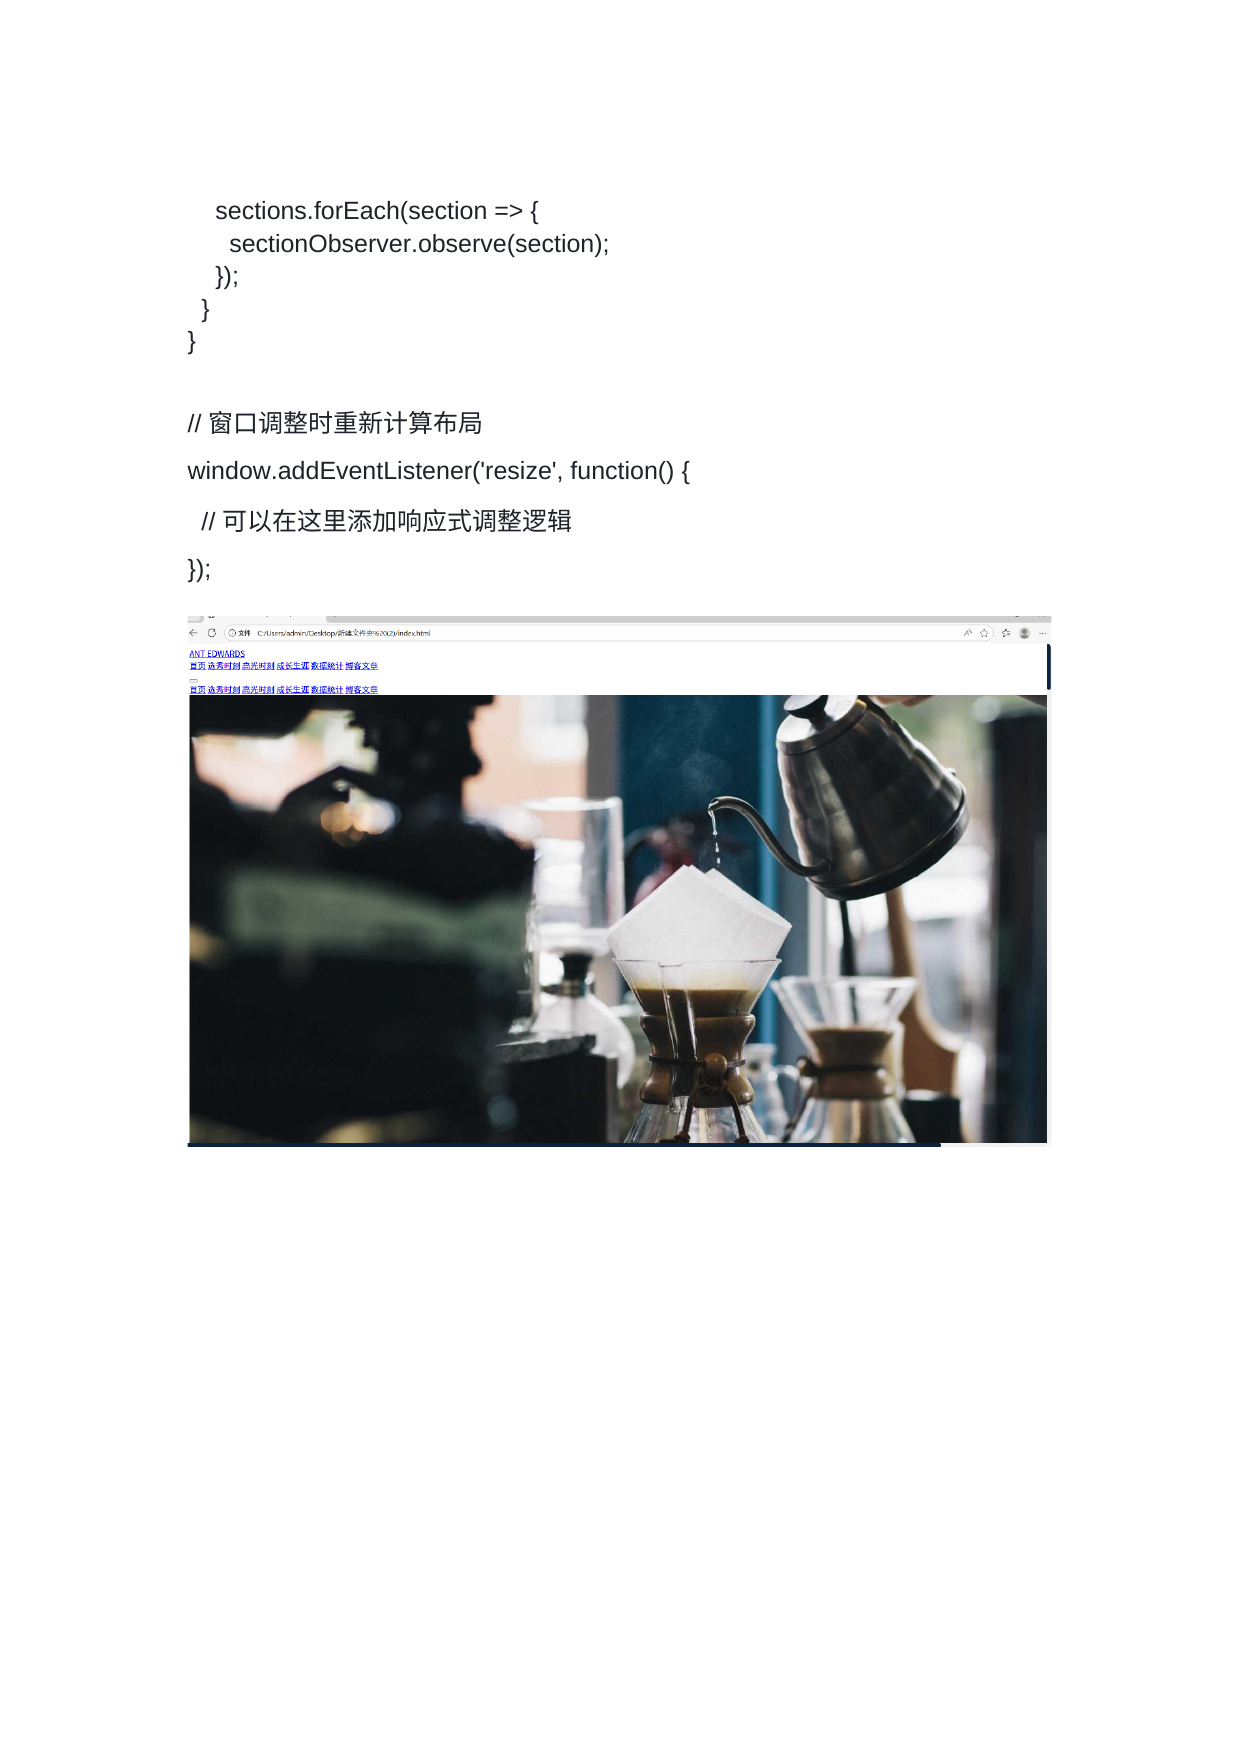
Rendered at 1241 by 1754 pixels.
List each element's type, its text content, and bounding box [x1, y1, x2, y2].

text // 窗口调整时重新计算布局 [187, 389, 1053, 454]
picture [187, 616, 1052, 1147]
text sectionObserver.observe(section); [187, 227, 1053, 259]
text window.addEventListener('resize', function() { [187, 454, 1053, 487]
text }); [187, 259, 1053, 292]
text } [187, 292, 1053, 324]
text } [187, 324, 1053, 357]
text // 可以在这里添加响应式调整逻辑 [187, 487, 1053, 552]
text }); [187, 552, 1053, 584]
text sections.forEach(section => { [187, 194, 1053, 227]
